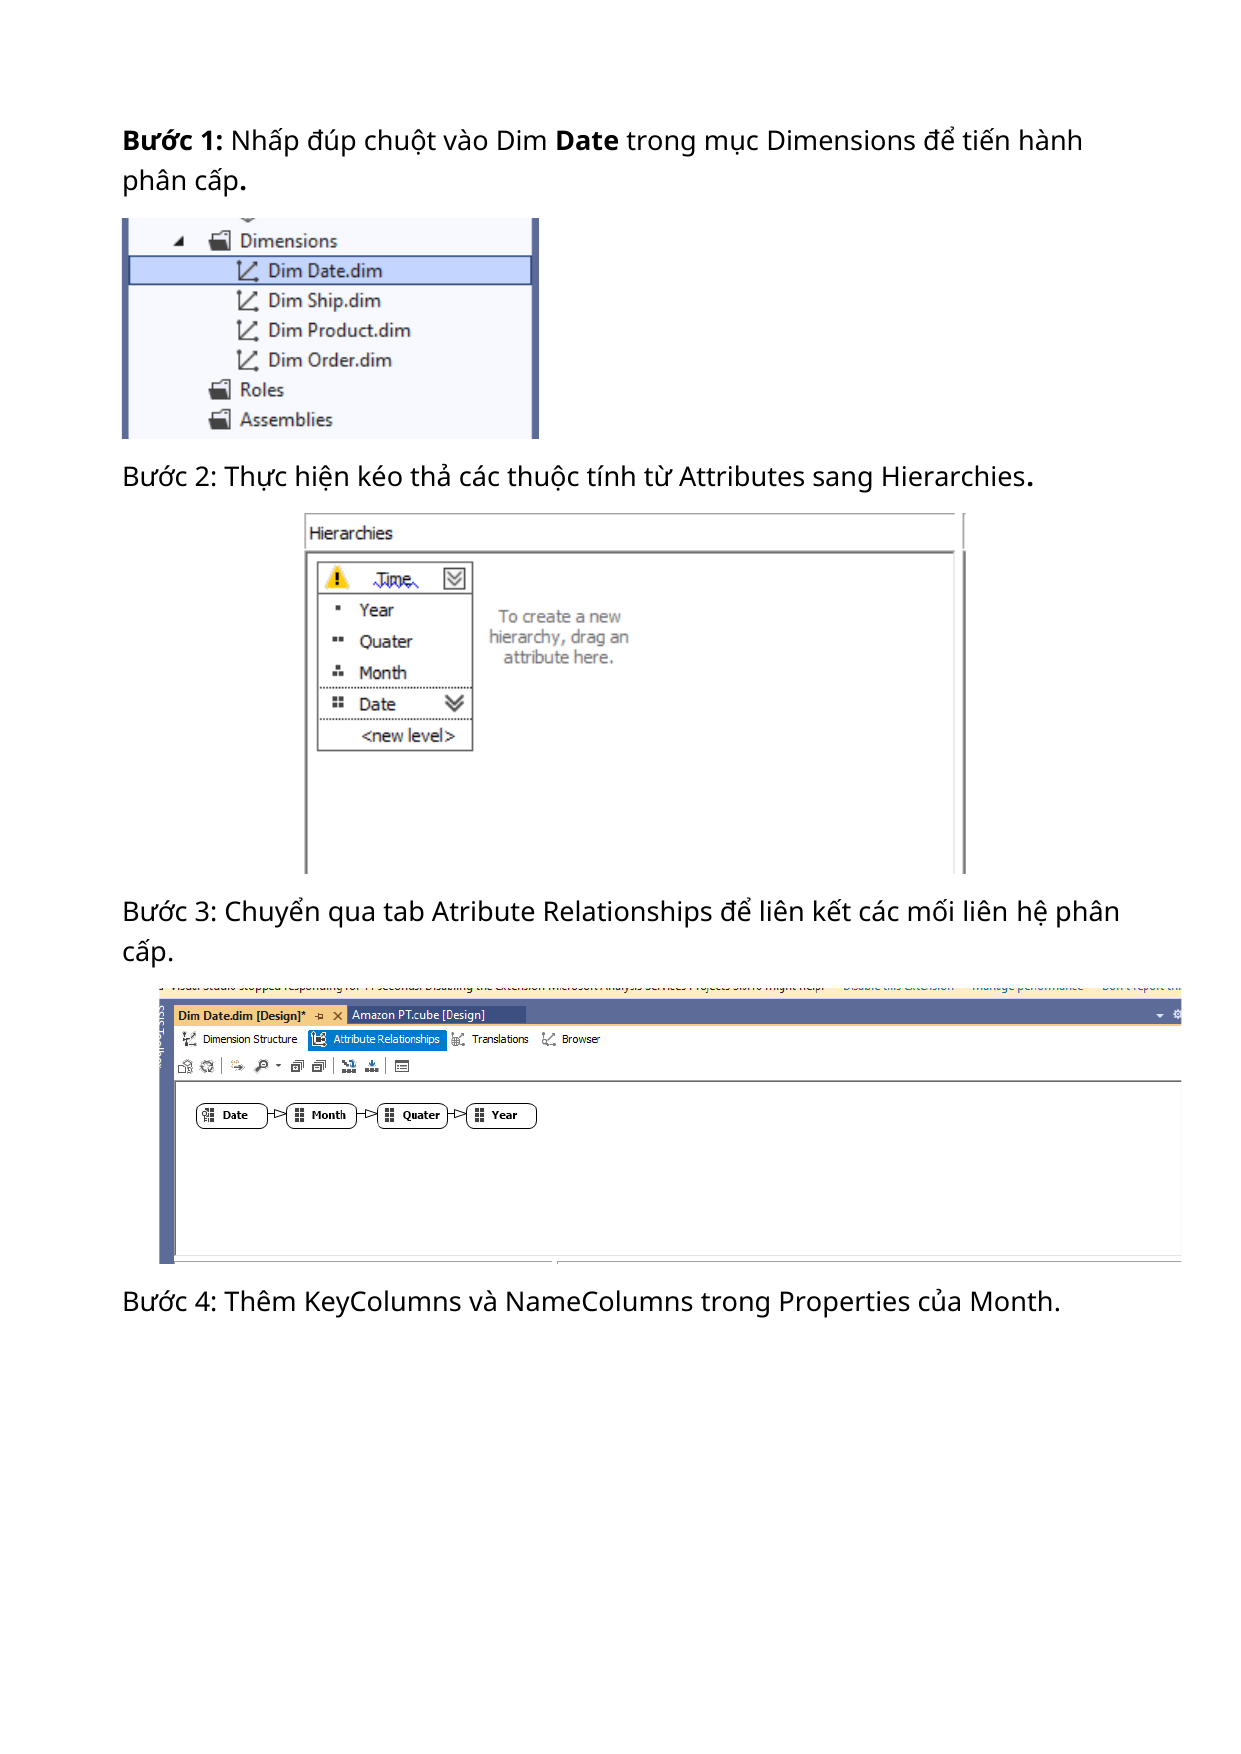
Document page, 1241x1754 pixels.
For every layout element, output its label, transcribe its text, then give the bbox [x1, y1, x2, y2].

picture [159, 988, 1182, 1264]
text Bước 3: Chuyển qua tab Atribute Relationships để liên kết các mối liên hệ phân cấp. [122, 892, 1144, 969]
text Bước 4: Thêm KeyColumns và NameColumns trong Properties của Month. [122, 1283, 1144, 1320]
text Bước 1: Nhấp đúp chuột vào Dim Date trong mục Dimensions để tiến hành phân cấp. [122, 122, 1144, 198]
picture [121, 218, 539, 439]
picture [300, 513, 966, 874]
text Bước 2: Thực hiện kéo thả các thuộc tính từ Attributes sang Hierarchies. [122, 457, 1144, 494]
